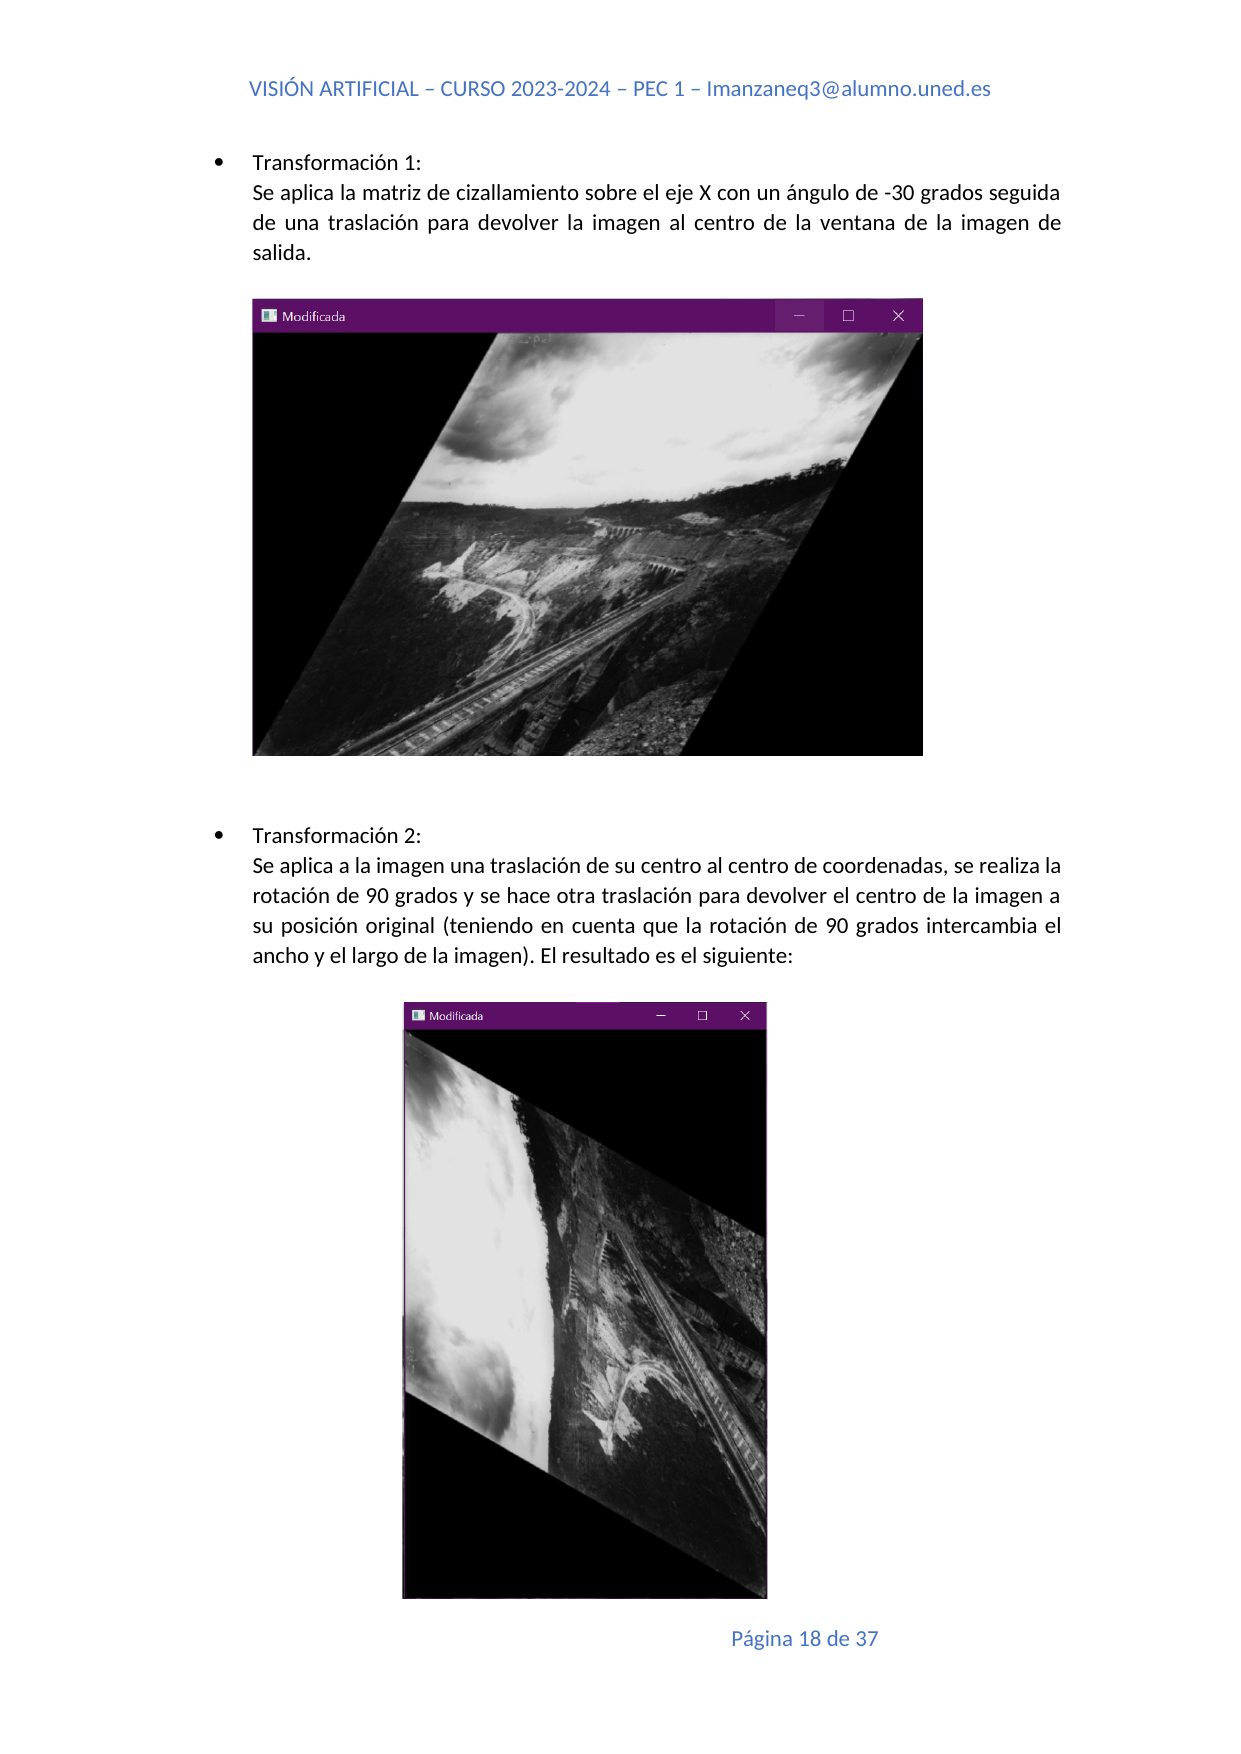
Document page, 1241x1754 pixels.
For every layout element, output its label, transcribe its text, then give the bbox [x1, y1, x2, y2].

list Transformación 1: [215, 148, 1063, 176]
picture [252, 298, 923, 756]
picture [402, 1002, 768, 1599]
list Transformación 2: [215, 821, 1063, 849]
list Se aplica a la imagen una traslación de su centro al centro de coordenadas, se realiza la rotación de 90 grados y se hace otra traslación para devolver el centro de la imagen a su posición original (teniendo en cuenta que la rotación de 90 grados intercambia el ancho y el largo de la imagen). El resultado es el siguiente: [252, 851, 1063, 970]
list Se aplica la matriz de cizallamiento sobre el eje X con un ángulo de -30 grados seguida de una traslación para devolver la imagen al centro de la ventana de la imagen de salida. [252, 178, 1063, 266]
